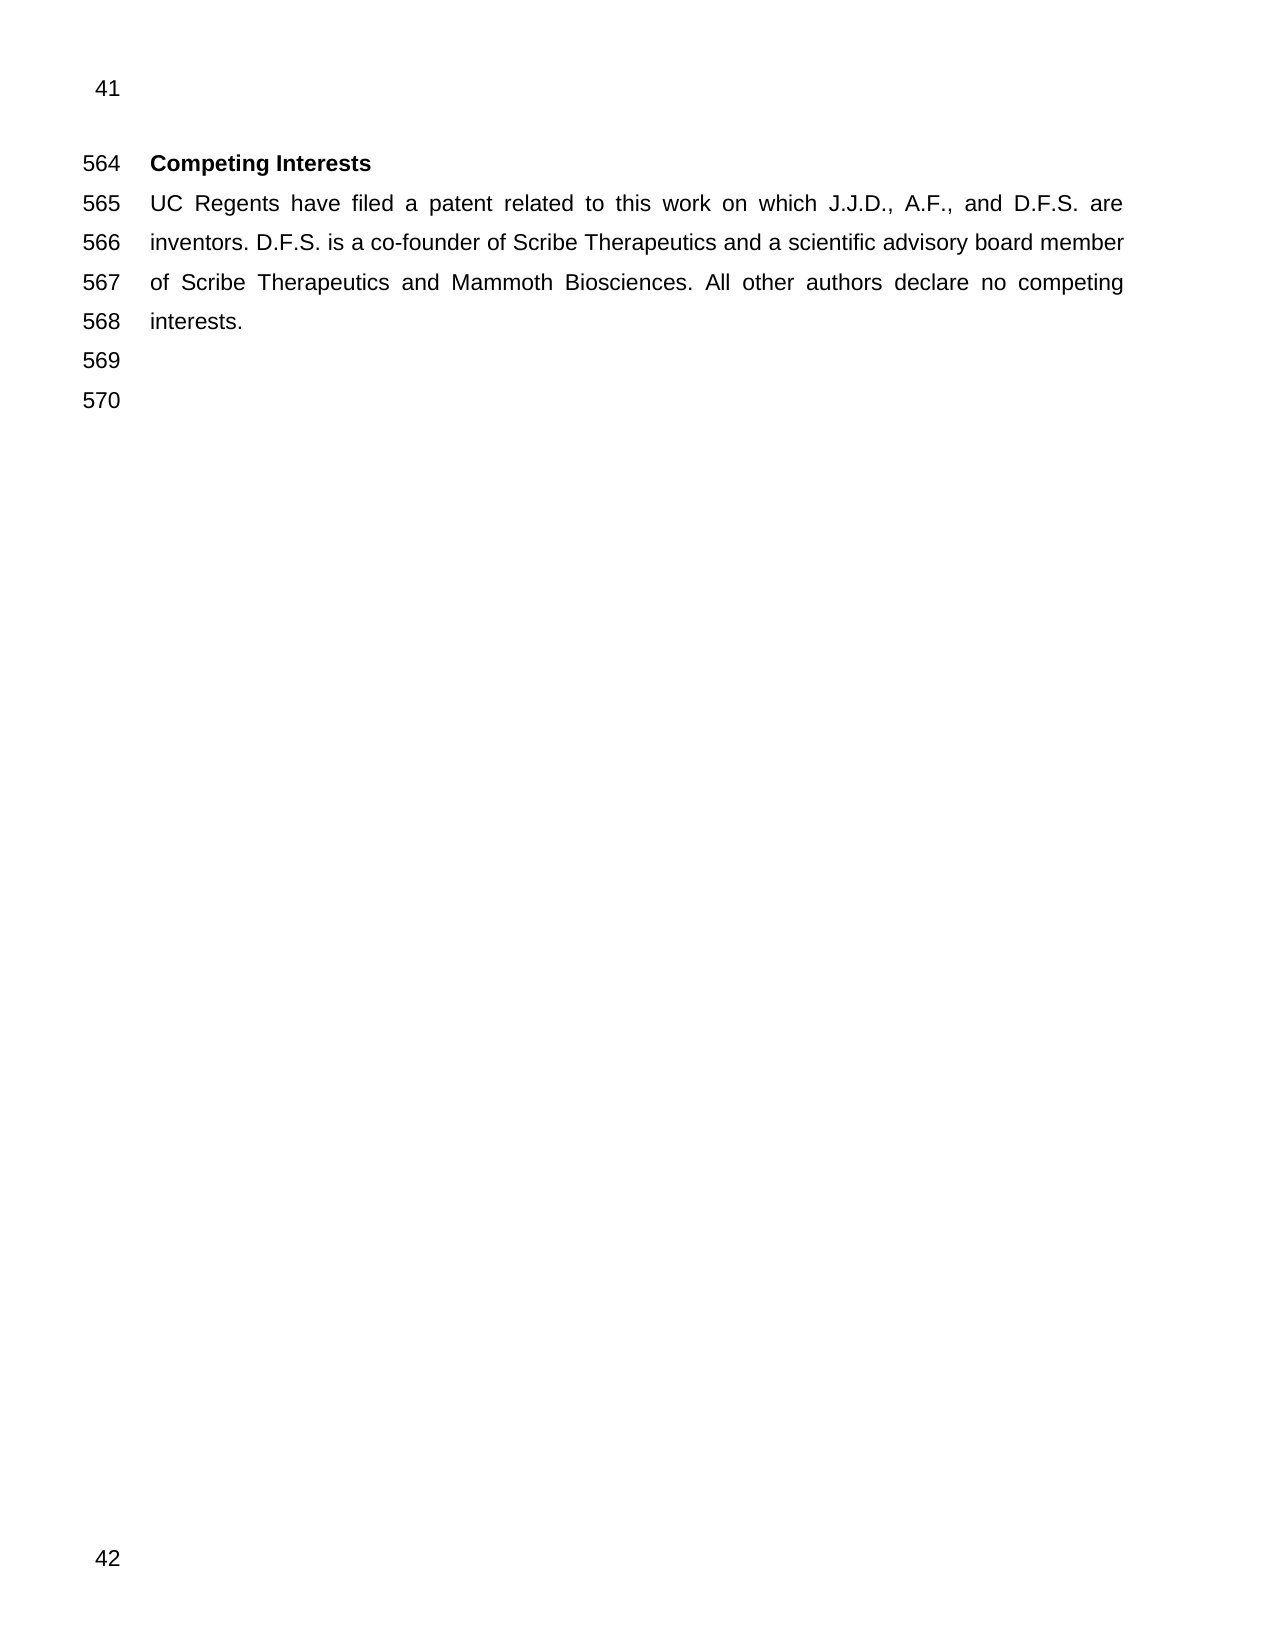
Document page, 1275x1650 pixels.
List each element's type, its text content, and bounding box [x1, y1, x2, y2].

subtitle Competing Interests [150, 150, 1125, 176]
text UC Regents have filed a patent related to this work on which J.J.D., A.F., and D.F.S. are inventors. D.F.S. is a co-founder of Scribe Therapeutics and a scientific advisory board member of Scribe Therapeutics and Mammoth Biosciences. All other authors declare no competing interests. [150, 189, 1125, 334]
